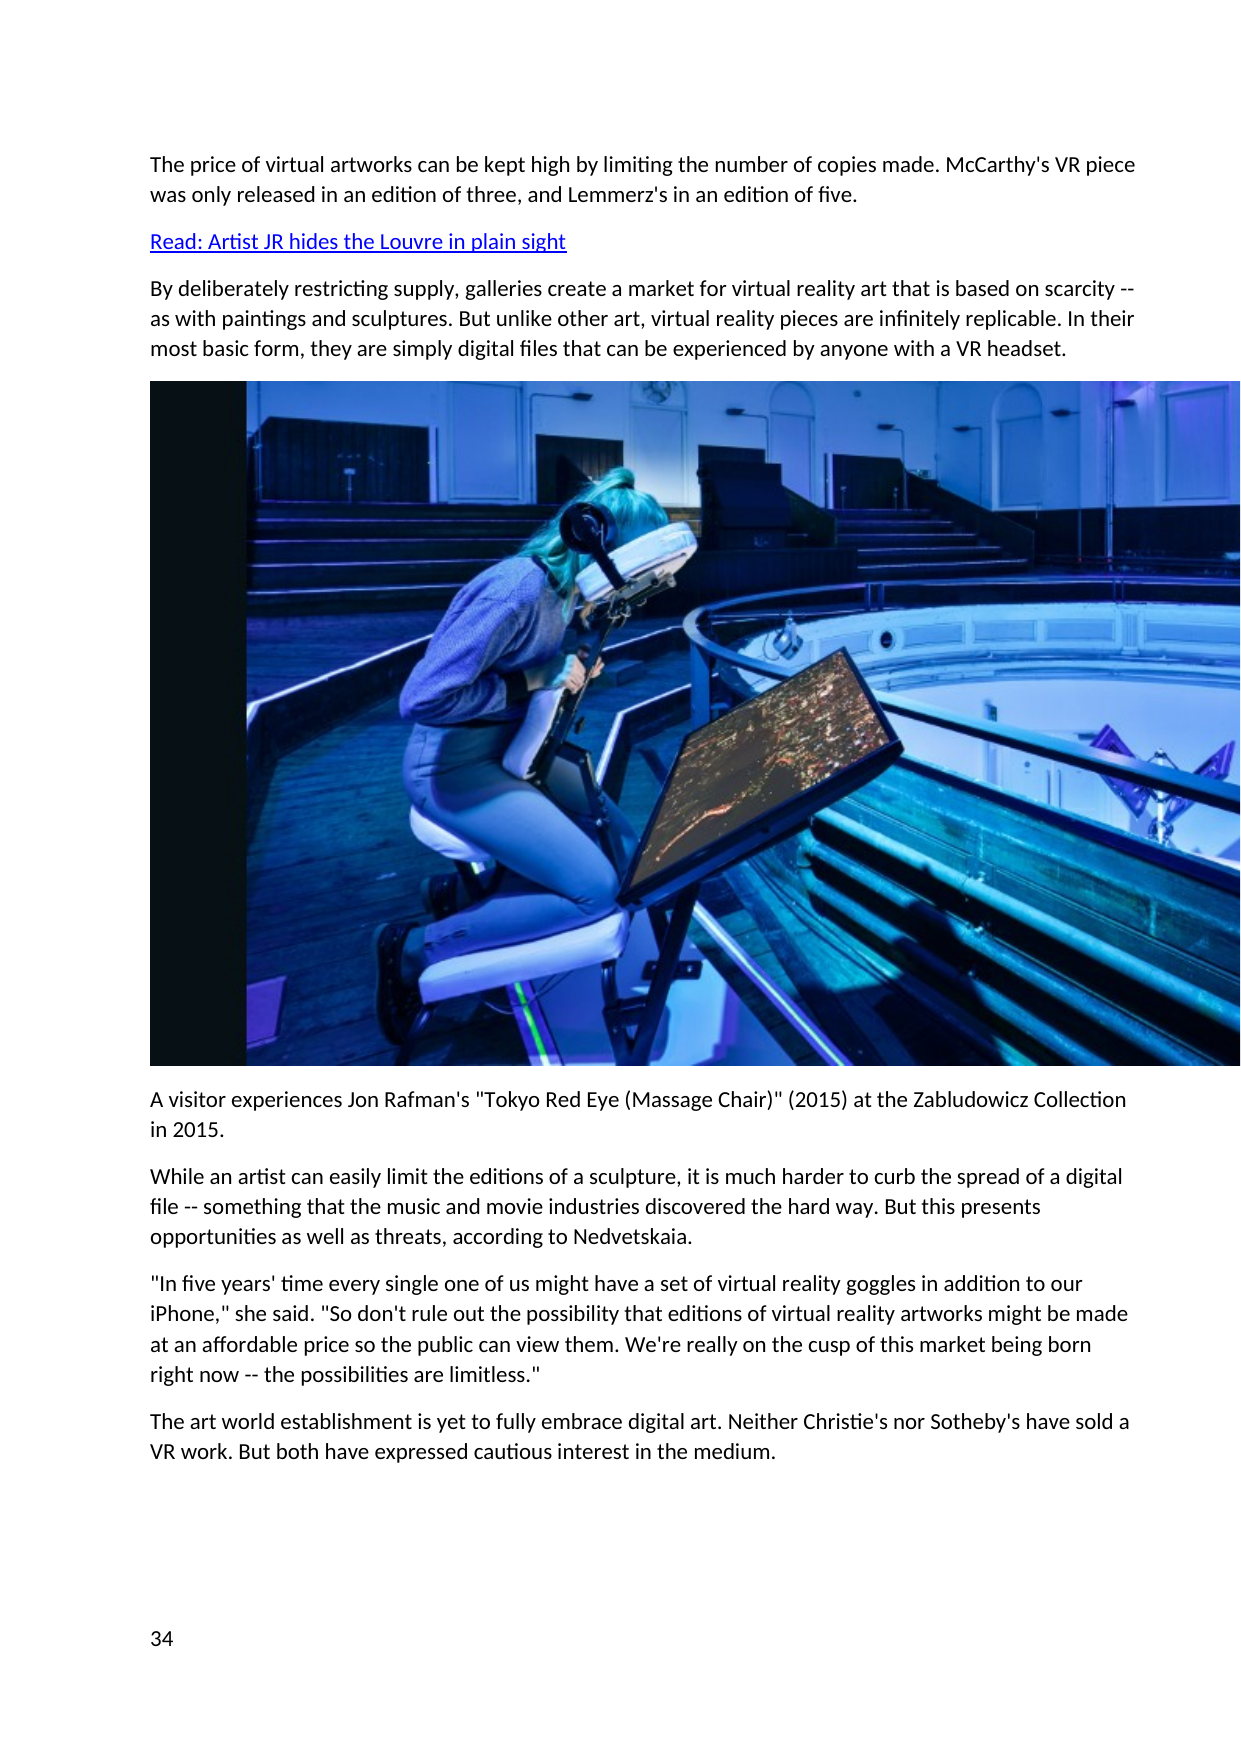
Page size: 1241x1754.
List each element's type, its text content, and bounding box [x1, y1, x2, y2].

text The price of virtual artworks can be kept high by limiting the number of copies made. McCarthy's VR piece was only released in an edition of three, and Lemmerz's in an edition of five. [150, 150, 1137, 208]
text A visitor experiences Jon Rafman's "Tokyo Red Eye (Massage Chair)" (2015) at the Zabludowicz Collection in 2015. [150, 1085, 1137, 1143]
picture [150, 381, 1241, 1066]
text Read: Artist JR hides the Louvre in plain sight [150, 227, 1137, 255]
text By deliberately restricting supply, galleries create a market for virtual reality art that is based on scarcity -- as with paintings and sculptures. But unlike other art, virtual reality pieces are infinitely replicable. In their most basic form, they are simply digital files that can be experienced by anyone with a VR headset. [150, 274, 1137, 362]
text The art world establishment is yet to fully embrace digital art. Neither Christie's nor Sotheby's have sold a VR work. But both have expressed cautious interest in the medium. [150, 1407, 1137, 1465]
text While an artist can easily limit the editions of a sculpture, it is much harder to curb the spread of a digital file -- something that the music and movie industries discovered the hard way. But this presents opportunities as well as threats, according to Nedvetskaia. [150, 1162, 1137, 1250]
text "In five years' time every single one of us might have a set of virtual reality goggles in addition to our iPhone," she said. "So don't rule out the possibility that editions of virtual reality artworks might be made at an affordable price so the public can view them. We're really on the cusp of this market being born right now -- the possibilities are limitless." [150, 1269, 1137, 1388]
